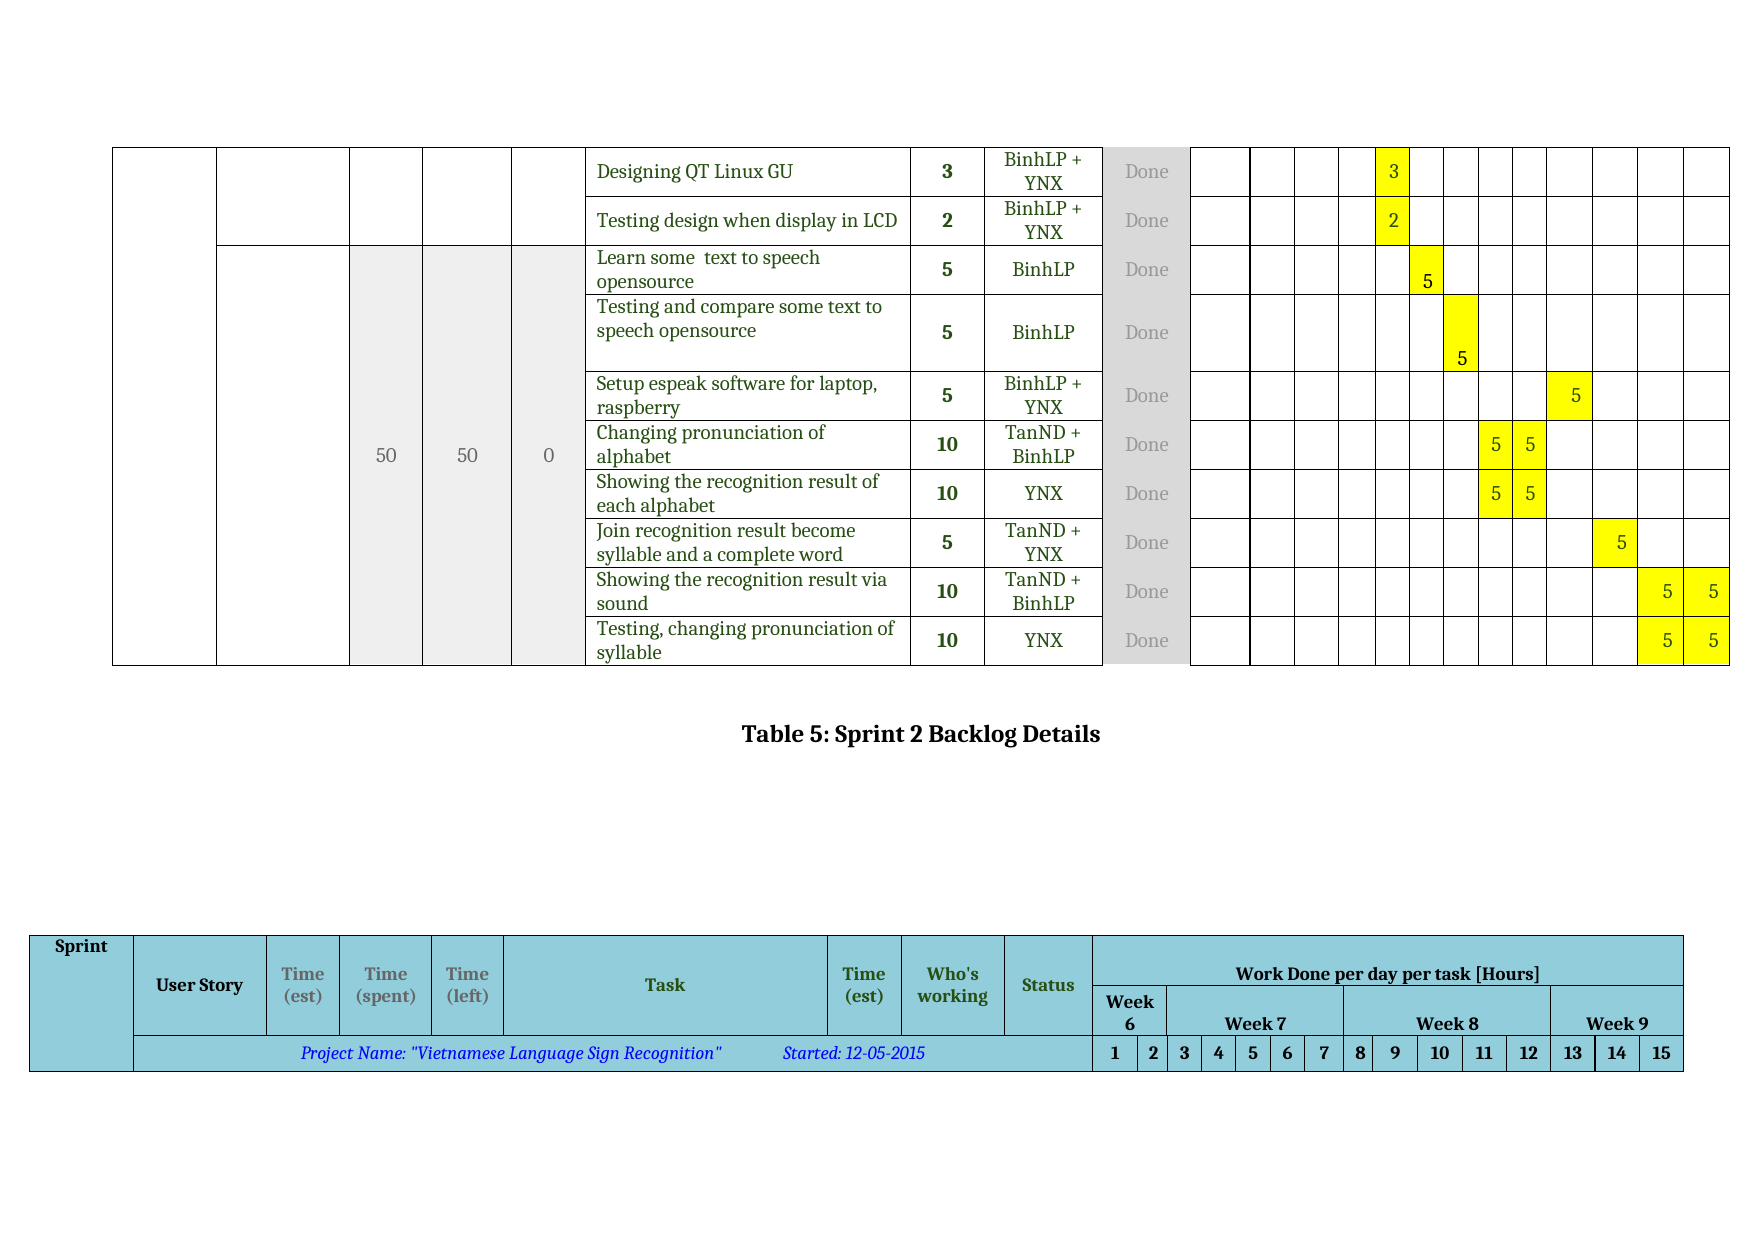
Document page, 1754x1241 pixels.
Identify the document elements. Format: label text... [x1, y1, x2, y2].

table_cell [1339, 246, 1375, 294]
table_cell [1339, 197, 1375, 245]
table_cell Done [1103, 518, 1190, 567]
table_cell [1376, 372, 1409, 420]
table_cell [1251, 197, 1294, 245]
table_cell BinhLP + YNX [985, 197, 1102, 245]
table_cell [1513, 295, 1546, 371]
table_cell [1479, 246, 1512, 294]
table_cell [1593, 617, 1637, 664]
table_cell [1479, 197, 1512, 245]
table_cell Designing QT Linux GU [586, 148, 910, 196]
table_cell 10 [911, 617, 984, 664]
table_cell [1684, 148, 1729, 196]
table_cell [1251, 295, 1294, 371]
table_cell [1251, 470, 1294, 518]
table_header User Story [134, 936, 266, 1035]
table_cell [1376, 568, 1409, 616]
table_cell 5 [1513, 421, 1546, 469]
table_cell [1547, 421, 1592, 469]
table_cell Done [1103, 245, 1190, 294]
table_cell 10 [911, 470, 984, 518]
table_header Sprint [30, 936, 133, 1071]
table_cell [1191, 470, 1249, 518]
table_cell [1410, 295, 1443, 371]
table_cell 7 [1305, 1036, 1343, 1071]
table_cell 5 [1236, 1036, 1270, 1071]
table_cell 10 [1418, 1036, 1462, 1071]
table_cell [1339, 617, 1375, 664]
table_cell [1339, 372, 1375, 420]
table_header Time (est) [828, 936, 901, 1035]
table_cell Done [1103, 469, 1190, 518]
table_cell 4 [1202, 1036, 1235, 1071]
table_cell Testing and compare some text to speech opensource [586, 295, 910, 371]
table_cell 5 [1638, 617, 1683, 664]
table_cell Testing design when display in LCD [586, 197, 910, 245]
table_cell [1295, 470, 1338, 518]
table_header Task [504, 936, 827, 1035]
table_cell [1251, 617, 1294, 664]
table_cell [1444, 519, 1478, 567]
table_cell 8 [1344, 1036, 1372, 1071]
table_cell 5 [1444, 295, 1478, 371]
table_cell [1547, 295, 1592, 371]
table_header Time (spent) [340, 936, 431, 1035]
table_cell Changing pronunciation of alphabet [586, 421, 910, 469]
table_cell 5 [1479, 421, 1512, 469]
table_cell [1593, 246, 1637, 294]
table_cell TanND + YNX [985, 519, 1102, 567]
table_cell Done [1103, 567, 1190, 616]
table_cell [1410, 197, 1443, 245]
table_cell 10 [911, 568, 984, 616]
table_cell 5 [911, 372, 984, 420]
table_cell [1376, 470, 1409, 518]
table_cell Showing the recognition result via sound [586, 568, 910, 616]
table_cell [1513, 197, 1546, 245]
table_cell [1339, 148, 1375, 196]
table_cell [1593, 197, 1637, 245]
table_cell [1547, 246, 1592, 294]
table_header Time (est) [267, 936, 339, 1035]
table_cell [1513, 372, 1546, 420]
table_cell [1547, 470, 1592, 518]
table_cell [1444, 568, 1478, 616]
table_cell [1638, 197, 1683, 245]
table_cell Week 8 [1344, 986, 1550, 1035]
table_cell [1513, 148, 1546, 196]
table_cell Done [1103, 196, 1190, 245]
table_cell [1339, 519, 1375, 567]
table_cell [1339, 295, 1375, 371]
table_cell 5 [1684, 617, 1729, 664]
table_cell [1376, 617, 1409, 664]
table_cell [1339, 421, 1375, 469]
table_cell 5 [1684, 568, 1729, 616]
table_cell [1684, 470, 1729, 518]
table_cell 6 [1271, 1036, 1304, 1071]
table_cell [1295, 295, 1338, 371]
table_cell Setup espeak software for laptop, raspberry [586, 372, 910, 420]
table_cell 13 [1551, 1036, 1594, 1071]
table_cell 9 [1373, 1036, 1417, 1071]
table_cell [1251, 421, 1294, 469]
table_cell [1513, 617, 1546, 664]
table_cell Done [1103, 616, 1190, 664]
table_cell [1444, 421, 1478, 469]
table_cell [1191, 519, 1249, 567]
list Table 5: Sprint 2 Backlog Details [207, 719, 1635, 748]
table_cell [1191, 148, 1249, 196]
table_cell 5 [1479, 470, 1512, 518]
table_cell 11 [1463, 1036, 1506, 1071]
table_cell 2 [1138, 1036, 1167, 1071]
table_cell 5 [1410, 246, 1443, 294]
table_cell [1479, 372, 1512, 420]
table_cell 3 [911, 148, 984, 196]
table_cell [1251, 246, 1294, 294]
table_cell [217, 246, 349, 664]
table_cell Project Name: "Vietnamese Language Sign Recognition" Started: 12-05-2015 [134, 1036, 1092, 1071]
table_cell [1339, 568, 1375, 616]
table_cell [1295, 197, 1338, 245]
table_cell [1593, 421, 1637, 469]
table_cell [1410, 568, 1443, 616]
table_cell [1684, 519, 1729, 567]
table_cell [1684, 372, 1729, 420]
table_cell BinhLP + YNX [985, 148, 1102, 196]
table_cell [1410, 470, 1443, 518]
table_cell [1295, 372, 1338, 420]
table_cell Done [1103, 147, 1190, 196]
table_cell [1444, 470, 1478, 518]
table_cell [1593, 568, 1637, 616]
table_cell [1191, 246, 1249, 294]
table_cell [1479, 519, 1512, 567]
table_cell 2 [911, 197, 984, 245]
table_cell 14 [1596, 1036, 1639, 1071]
table_cell [1638, 421, 1683, 469]
table_cell [1638, 470, 1683, 518]
table_cell [1191, 568, 1249, 616]
table_cell Testing, changing pronunciation of syllable [586, 617, 910, 664]
table_cell [1638, 372, 1683, 420]
table_cell [1638, 295, 1683, 371]
table_cell [1376, 519, 1409, 567]
table_cell [1295, 421, 1338, 469]
table_cell 3 [1376, 148, 1409, 196]
table_cell [1191, 372, 1249, 420]
table_cell [1376, 421, 1409, 469]
table_cell [1410, 617, 1443, 664]
table_cell Done [1103, 294, 1190, 371]
table_cell [1251, 568, 1294, 616]
table_cell [1513, 519, 1546, 567]
table_cell 10 [911, 421, 984, 469]
table_cell 0 [512, 246, 585, 664]
table_cell [1251, 372, 1294, 420]
table_cell Done [1103, 420, 1190, 469]
table_header Status [1005, 936, 1092, 1035]
table_cell [1295, 148, 1338, 196]
table_cell [1684, 295, 1729, 371]
table_cell Week 7 [1167, 986, 1343, 1035]
table_cell YNX [985, 470, 1102, 518]
table_header Work Done per day per task [Hours] [1093, 936, 1683, 985]
table_cell [1638, 246, 1683, 294]
table_cell [1547, 148, 1592, 196]
table_cell [1593, 372, 1637, 420]
table_cell [1479, 568, 1512, 616]
table_cell [1638, 519, 1683, 567]
table_cell [1410, 519, 1443, 567]
table_cell [1295, 568, 1338, 616]
table_cell [1479, 295, 1512, 371]
table_cell [1479, 617, 1512, 664]
table_cell 12 [1507, 1036, 1550, 1071]
table_cell 5 [911, 295, 984, 371]
table_cell [1339, 470, 1375, 518]
table_cell [1376, 246, 1409, 294]
table_cell [1295, 246, 1338, 294]
table_cell BinhLP [985, 295, 1102, 371]
table_cell 5 [1638, 568, 1683, 616]
table_cell [1513, 568, 1546, 616]
table_cell BinhLP + YNX [985, 372, 1102, 420]
table_cell [1593, 470, 1637, 518]
table_cell [1513, 246, 1546, 294]
table_cell Week6 [1093, 986, 1166, 1035]
table_cell [1191, 295, 1249, 371]
table_cell Join recognition result become syllable and a complete word [586, 519, 910, 567]
table_cell 50 [350, 246, 422, 664]
table_cell Done [1103, 371, 1190, 420]
table_cell [1593, 295, 1637, 371]
table_cell 15 [1640, 1036, 1683, 1071]
table_cell [1251, 148, 1294, 196]
table_cell [1376, 295, 1409, 371]
table_cell [1191, 617, 1249, 664]
table_cell [1444, 197, 1478, 245]
table_cell 3 [1168, 1036, 1201, 1071]
table_header Who's working [902, 936, 1004, 1035]
table_cell [1251, 519, 1294, 567]
table_cell Week 9 [1551, 986, 1683, 1035]
table_cell [1479, 148, 1512, 196]
table_cell TanND + BinhLP [985, 421, 1102, 469]
table_cell 2 [1376, 197, 1409, 245]
table_cell Showing the recognition result of each alphabet [586, 470, 910, 518]
table_cell 5 [911, 519, 984, 567]
table_cell [1444, 148, 1478, 196]
table_cell [1684, 246, 1729, 294]
table_cell 5 [1513, 470, 1546, 518]
table_cell [1410, 372, 1443, 420]
table_cell [1547, 519, 1592, 567]
table_cell [1638, 148, 1683, 196]
table_cell YNX [985, 617, 1102, 664]
table_cell 1 [1093, 1036, 1137, 1071]
table_cell [1295, 617, 1338, 664]
table_cell Learn some text to speech opensource [586, 246, 910, 294]
table_cell [1547, 568, 1592, 616]
table_cell [1593, 148, 1637, 196]
table_cell 5 [1593, 519, 1637, 567]
table_cell TanND + BinhLP [985, 568, 1102, 616]
table_cell [1191, 197, 1249, 245]
table_cell [1444, 372, 1478, 420]
table_cell BinhLP [985, 246, 1102, 294]
table_cell [1410, 421, 1443, 469]
table_cell 5 [1547, 372, 1592, 420]
table_cell [1191, 421, 1249, 469]
table_cell [1547, 617, 1592, 664]
table_cell [1684, 421, 1729, 469]
table_cell [1295, 519, 1338, 567]
table_cell 50 [423, 246, 511, 664]
table_cell [1444, 246, 1478, 294]
table_header Time (left) [432, 936, 503, 1035]
table_cell [1444, 617, 1478, 664]
table_cell [1684, 197, 1729, 245]
table_cell [1410, 148, 1443, 196]
table_cell [1547, 197, 1592, 245]
table_cell 5 [911, 246, 984, 294]
